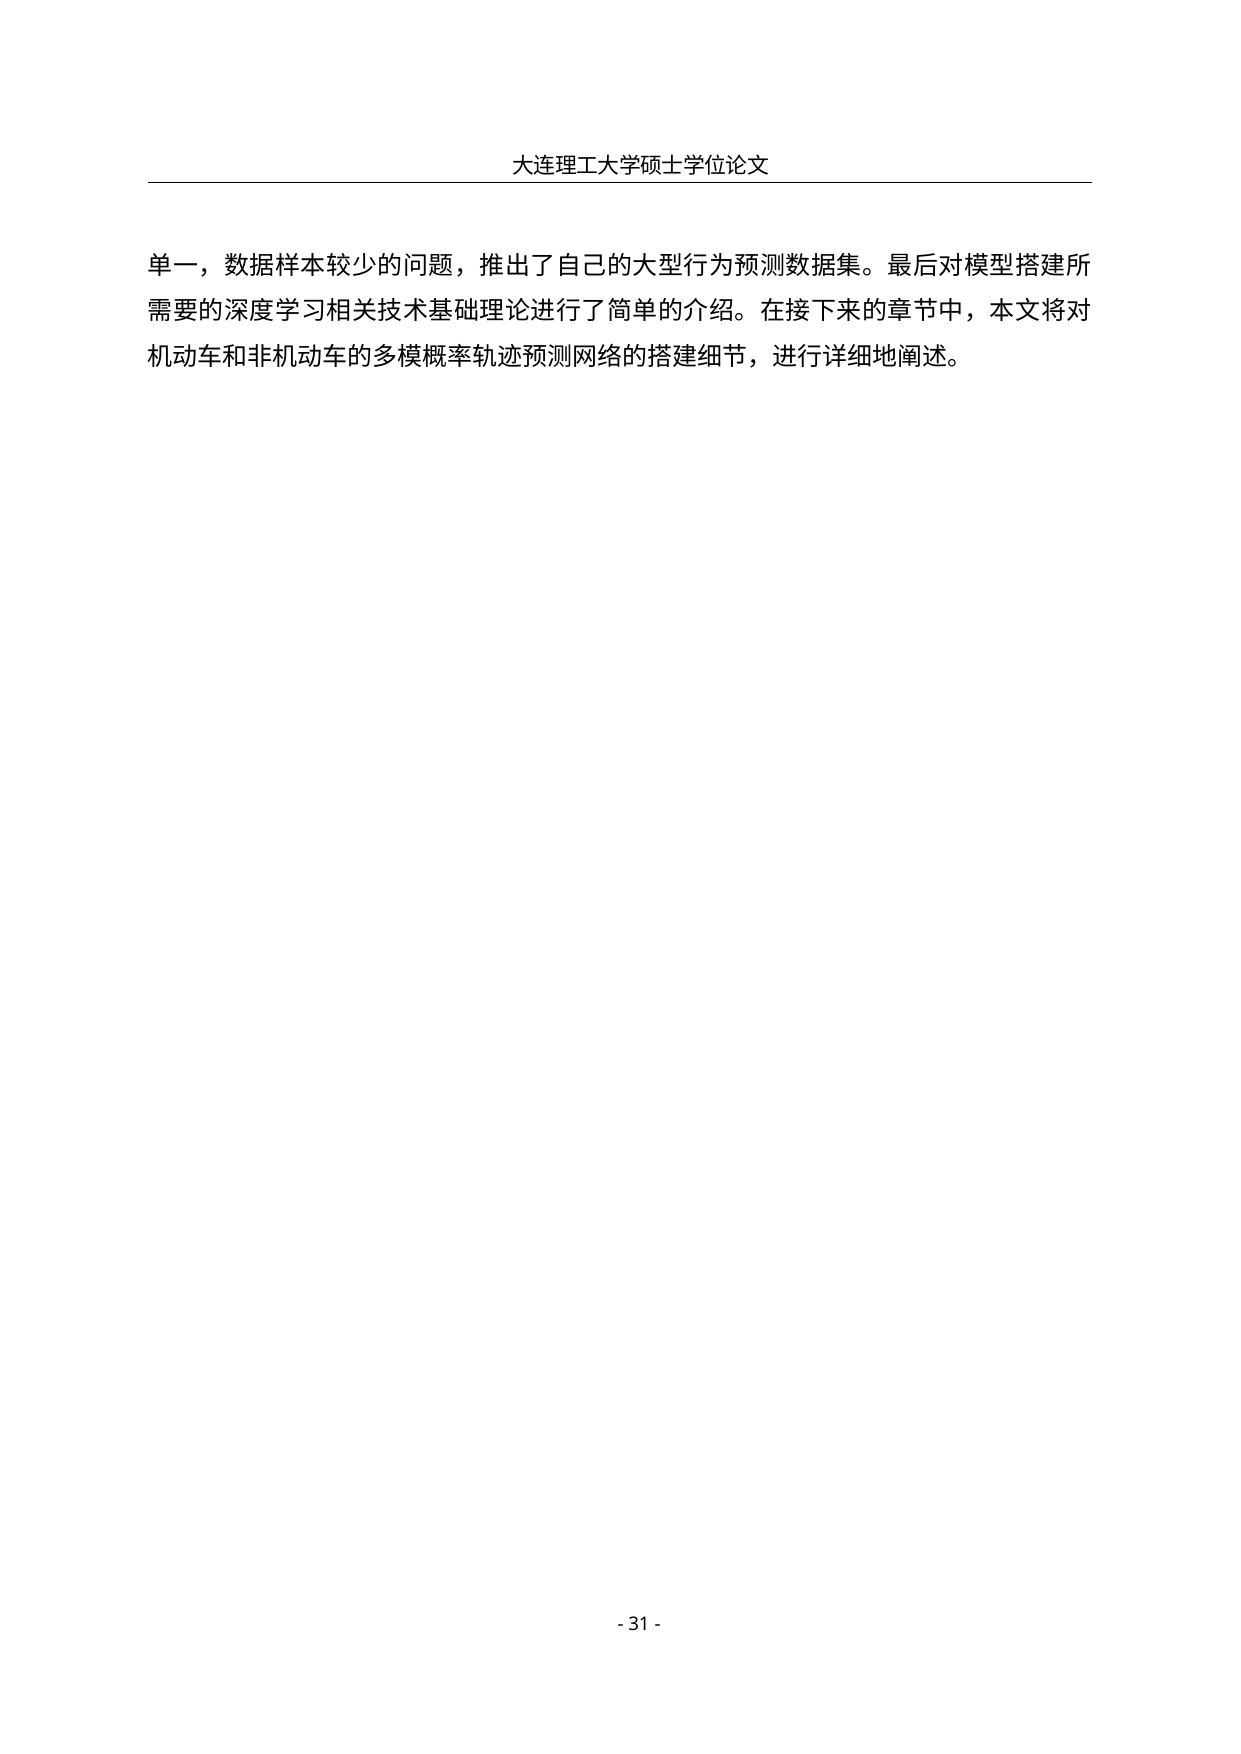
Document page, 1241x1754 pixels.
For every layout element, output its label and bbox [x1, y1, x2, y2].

text [148, 246, 1092, 372]
